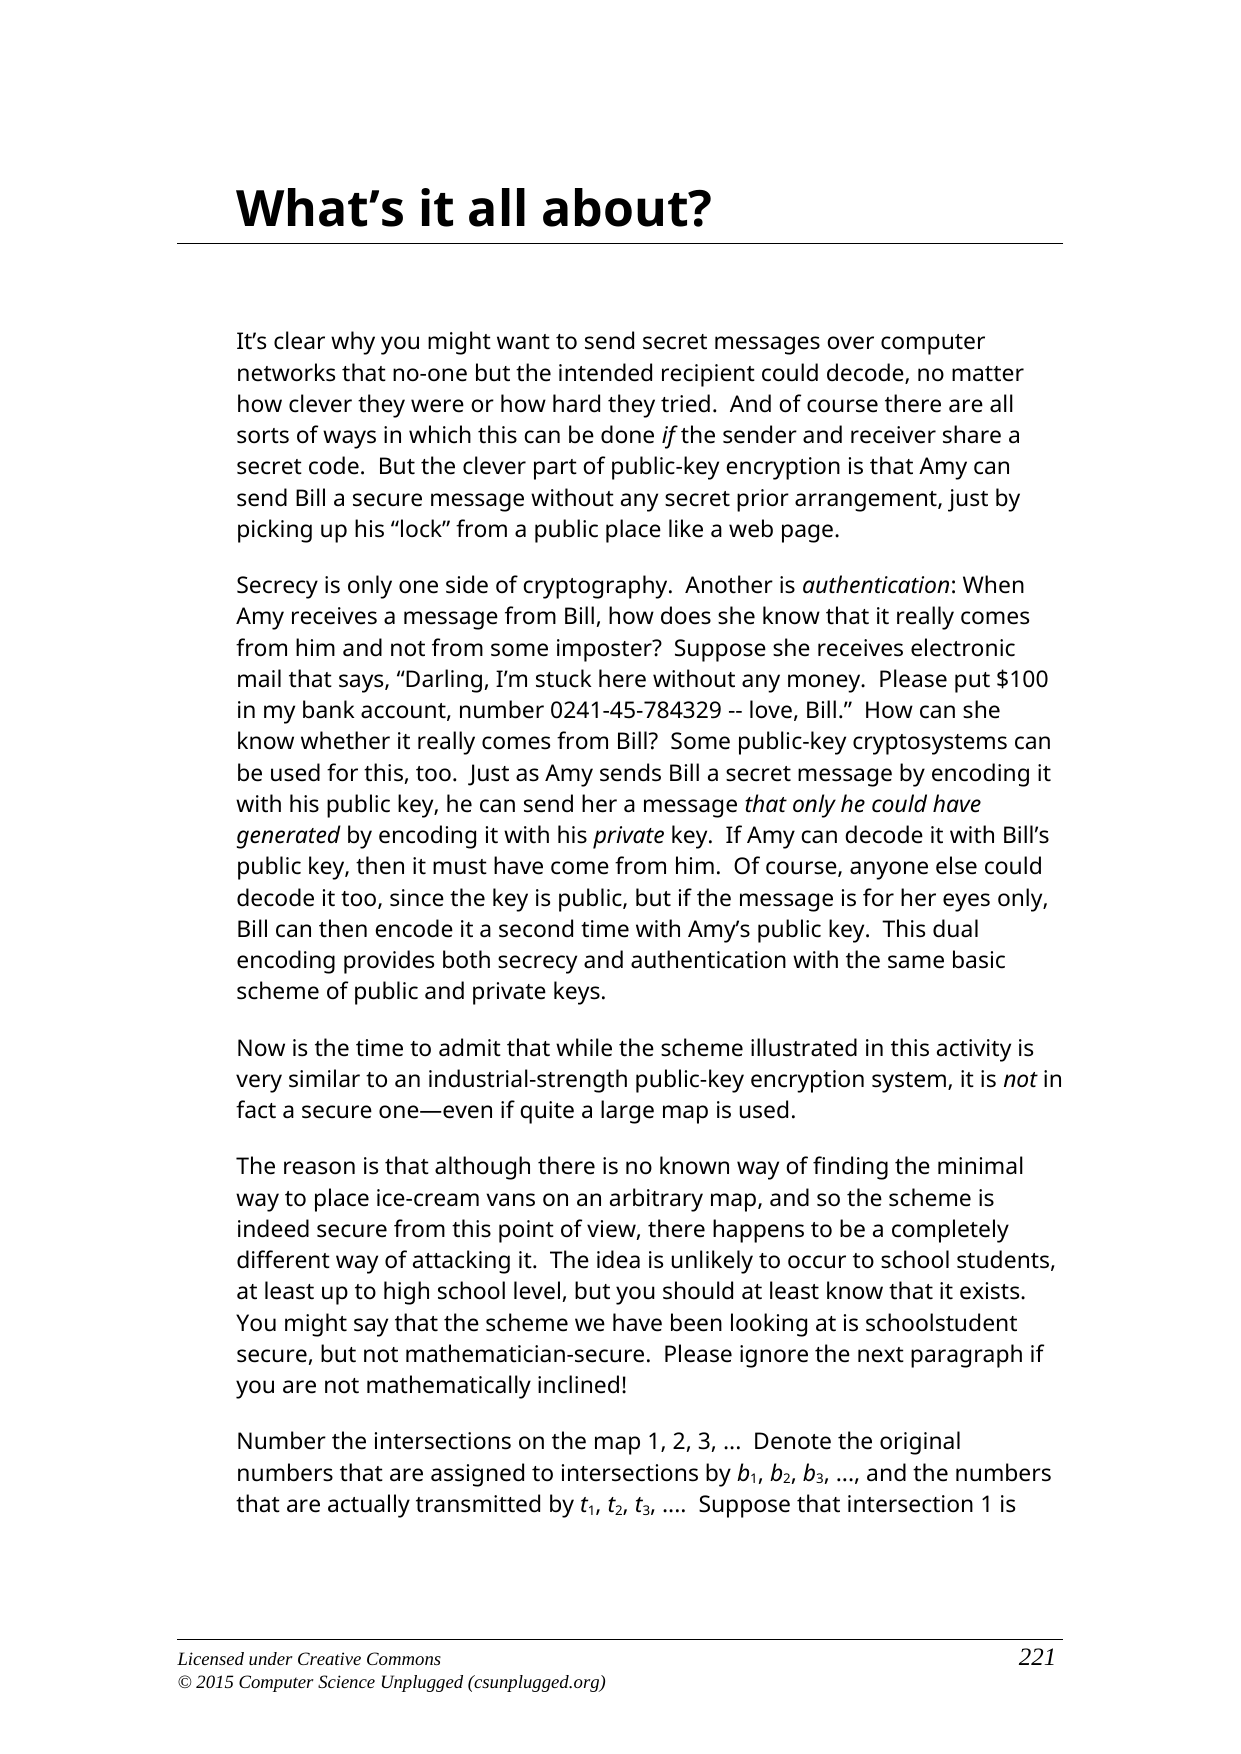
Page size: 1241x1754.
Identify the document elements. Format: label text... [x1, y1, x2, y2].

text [236, 1425, 1063, 1519]
text The reason is that although there is no known way of finding the minimal way to place ice-cream vans on an arbitrary map, and so the scheme is indeed secure from this point of view, there happens to be a completely different way of attacking it. The idea is unlikely to occur to school students, at least up to high school level, but you should at least know that it exists. You might say that the scheme we have been looking at is schoolstudent secure, but not mathematician-secure. Please ignore the next paragraph if you are not mathematically inclined! [236, 1150, 1063, 1400]
text Now is the time to admit that while the scheme illustrated in this activity is very similar to an industrial-strength public-key encryption system, it is not in fact a secure one—even if quite a large map is used. [236, 1031, 1063, 1125]
text It’s clear why you might want to send secret messages over computer networks that no-one but the intended recipient could decode, no matter how clever they were or how hard they tried. And of course there are all sorts of ways in which this can be done if the sender and receiver share a secret code. But the clever part of public-key encryption is that Amy can send Bill a secure message without any secret prior arrangement, just by picking up his “lock” from a public place like a web page. [236, 325, 1063, 544]
text Secrecy is only one side of cryptography. Another is authentication: When Amy receives a message from Bill, how does she know that it really comes from him and not from some imposter? Suppose she receives electronic mail that says, “Darling, I’m stuck here without any money. Please put $100 in my bank account, number 0241-45-784329 -- love, Bill.” How can she know whether it really comes from Bill? Some public-key cryptosystems can be used for this, too. Just as Amy sends Bill a secret message by encoding it with his public key, he can send her a message that only he could have generated by encoding it with his private key. If Amy can decode it with Bill’s public key, then it must have come from him. Of course, anyone else could decode it too, since the key is public, but if the message is for her eyes only, Bill can then encode it a second time with Amy’s public key. This dual encoding provides both secrecy and authentication with the same basic scheme of public and private keys. [236, 569, 1063, 1006]
text What’s it all about? [177, 173, 1063, 243]
